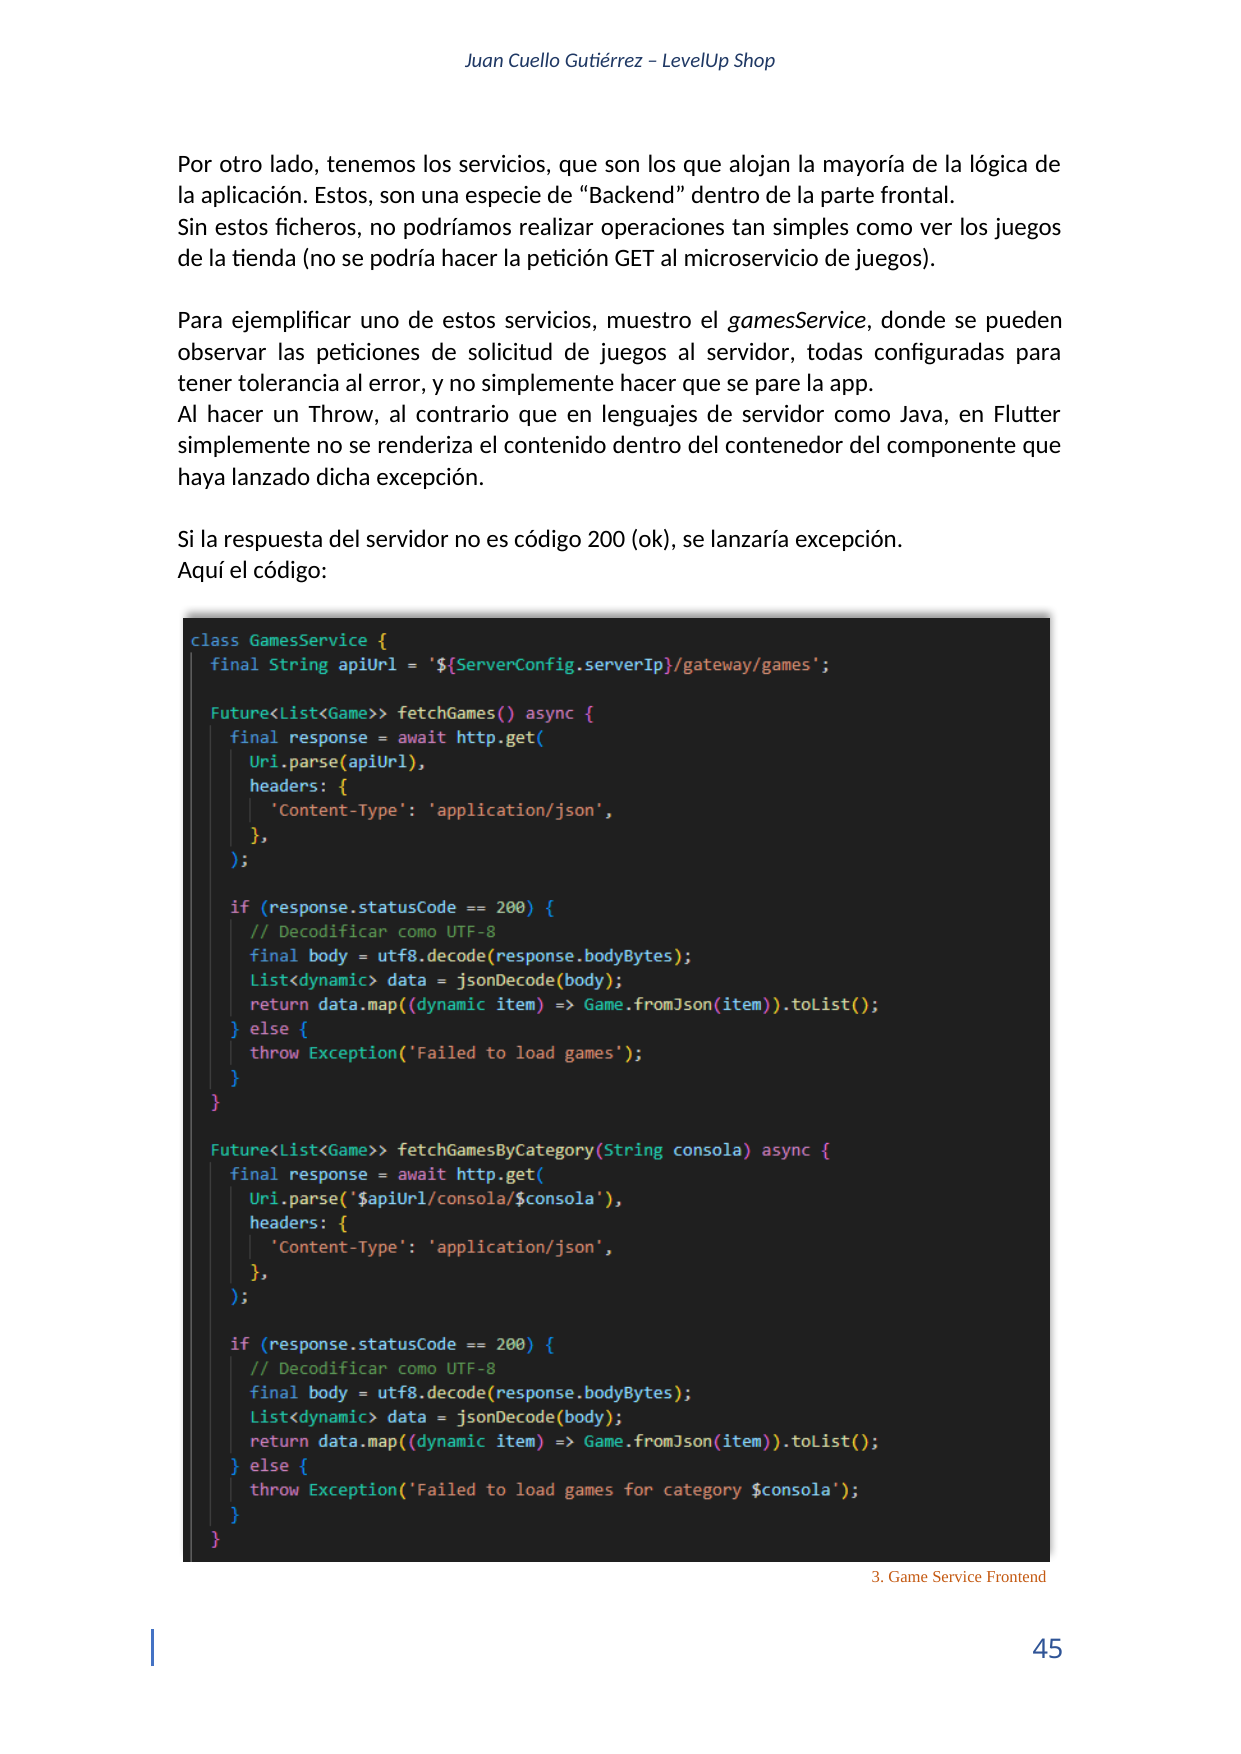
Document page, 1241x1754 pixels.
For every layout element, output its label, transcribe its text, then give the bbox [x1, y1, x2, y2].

text Si la respuesta del servidor no es código 200 (ok), se lanzaría excepción. [177, 523, 1063, 554]
text Sin estos ficheros, no podríamos realizar operaciones tan simples como ver los juegos de la tienda (no se podría hacer la petición GET al microservicio de juegos). [177, 210, 1063, 273]
text Aquí el código: [177, 554, 1063, 585]
text Para ejemplificar uno de estos servicios, muestro el gamesService, donde se pueden observar las peticiones de solicitud de juegos al servidor, todas configuradas para tener tolerancia al error, y no simplemente hacer que se pare la app. [177, 304, 1063, 398]
text Por otro lado, tenemos los servicios, que son los que alojan la mayoría de la lógica de la aplicación. Estos, son una especie de “Backend” dentro de la parte frontal. [177, 148, 1063, 210]
text Al hacer un Throw, al contrario que en lenguajes de servidor como Java, en Flutter simplemente no se renderiza el contenido dentro del contenedor del componente que haya lanzado dicha excepción. [177, 398, 1063, 491]
picture [183, 618, 1050, 1562]
